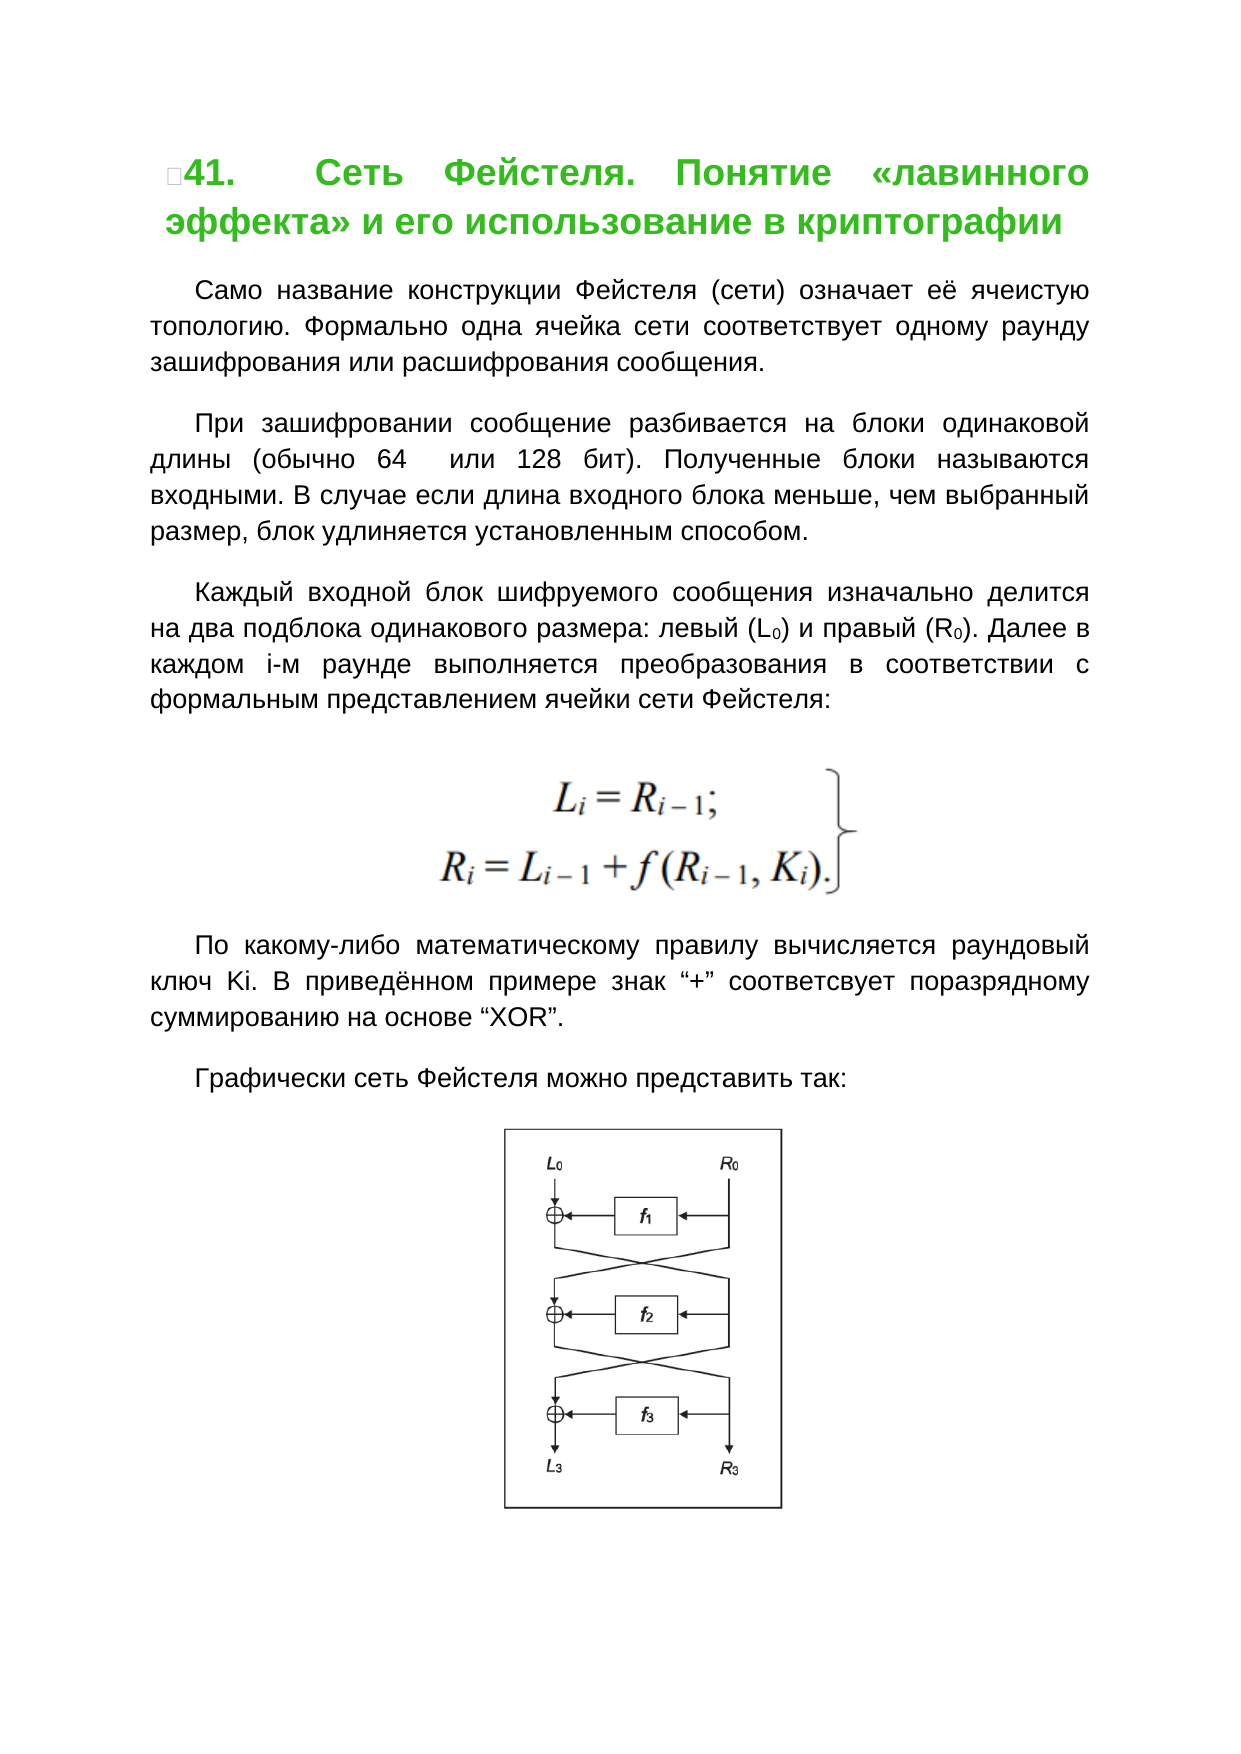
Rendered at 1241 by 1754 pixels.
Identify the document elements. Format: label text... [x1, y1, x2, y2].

picture [425, 744, 860, 900]
text Само название конструкции Фейстеля (сети) означает её ячеистую топологию. Формально одна ячейка сети соответствует одному раунду зашифрования или расшифрования сообщения. [150, 274, 1090, 377]
picture [498, 1122, 787, 1513]
text По какому-либо математическому правилу вычисляется раундовый ключ Ki. В приведённом примере знак “+” соответсвует поразрядному суммированию на основе “XOR”. [150, 929, 1090, 1032]
text Графически сеть Фейстеля можно представить так: [150, 1062, 1090, 1093]
subtitle 🍏41. Сеть Фейстеля. Понятие «лавинного эффекта» и его использование в криптографии [165, 150, 1090, 243]
text Каждый входной блок шифруемого сообщения изначально делится на два подблока одинакового размера: левый (L0) и правый (R0). Далее в каждом i-м раунде выполняется преобразования в соответствии с формальным представлением ячейки сети Фейстеля: [150, 576, 1090, 715]
text При зашифровании сообщение разбивается на блоки одинаковой длины (обычно 64 или 128 бит). Полученные блоки называются входными. В случае если длина входного блока меньше, чем выбранный размер, блок удлиняется установленным способом. [150, 407, 1090, 546]
